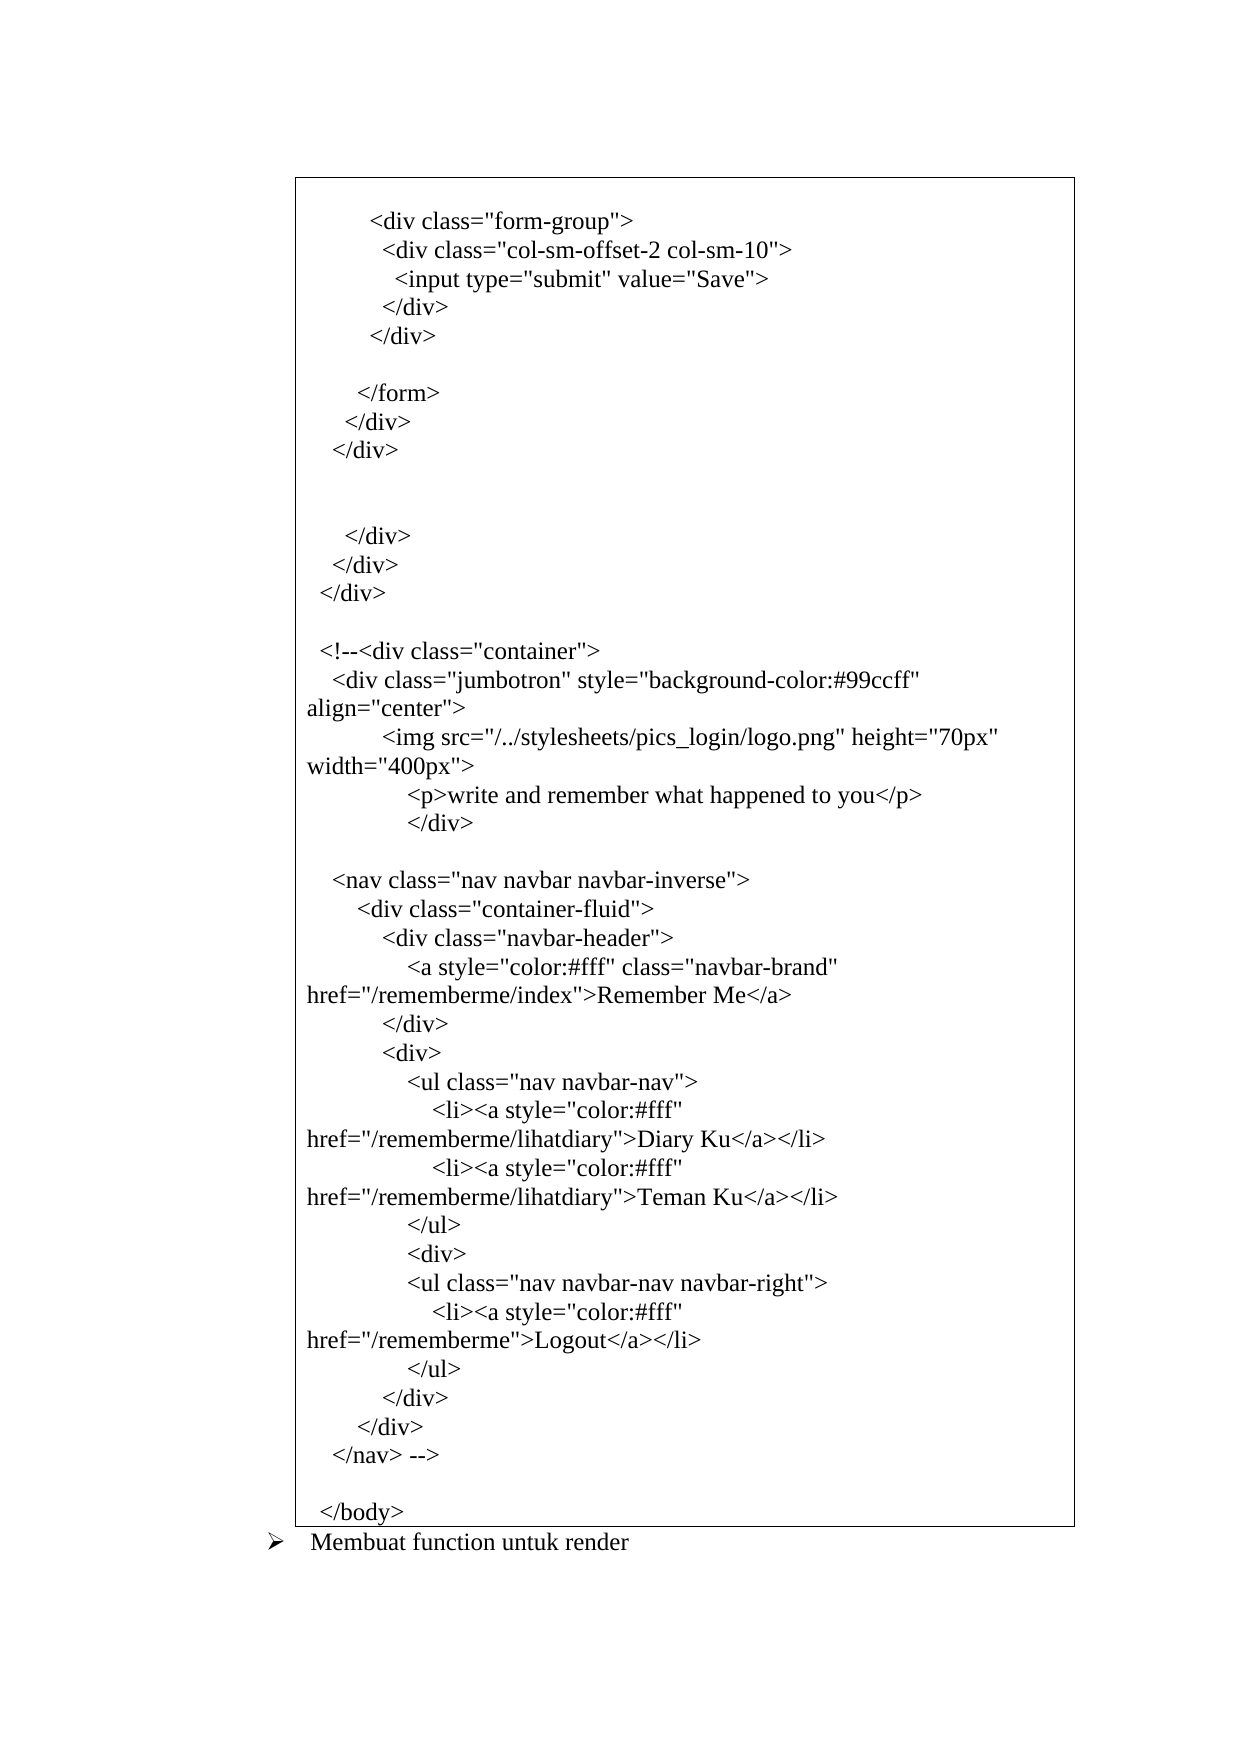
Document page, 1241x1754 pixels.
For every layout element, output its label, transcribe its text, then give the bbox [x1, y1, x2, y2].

list Membuat function untuk render [266, 1527, 1063, 1556]
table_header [296, 178, 1074, 1526]
